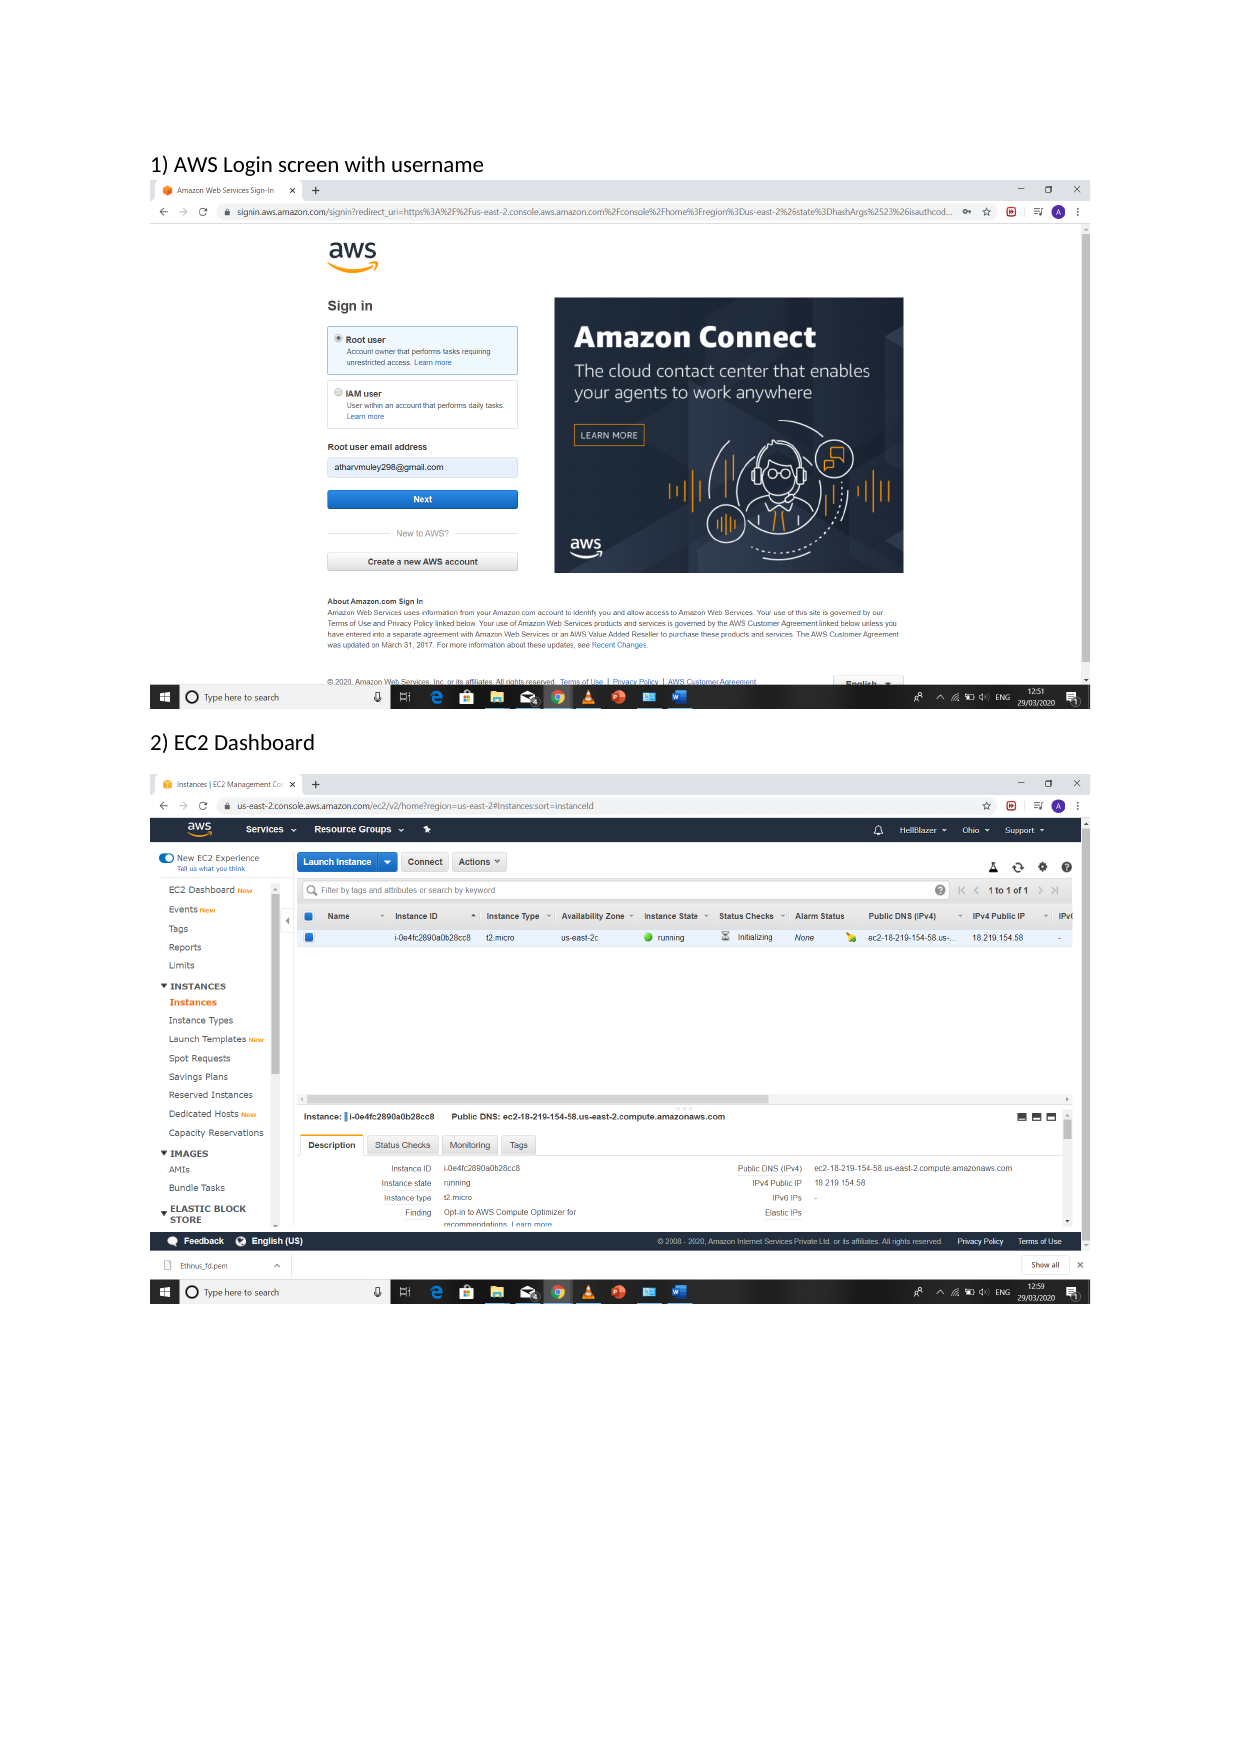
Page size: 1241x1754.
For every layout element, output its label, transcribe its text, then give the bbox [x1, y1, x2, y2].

picture [150, 774, 1091, 1304]
text 2) EC2 Dashboard [150, 728, 1090, 756]
text 1) AWS Login screen with username [150, 150, 1090, 180]
picture [150, 180, 1091, 709]
